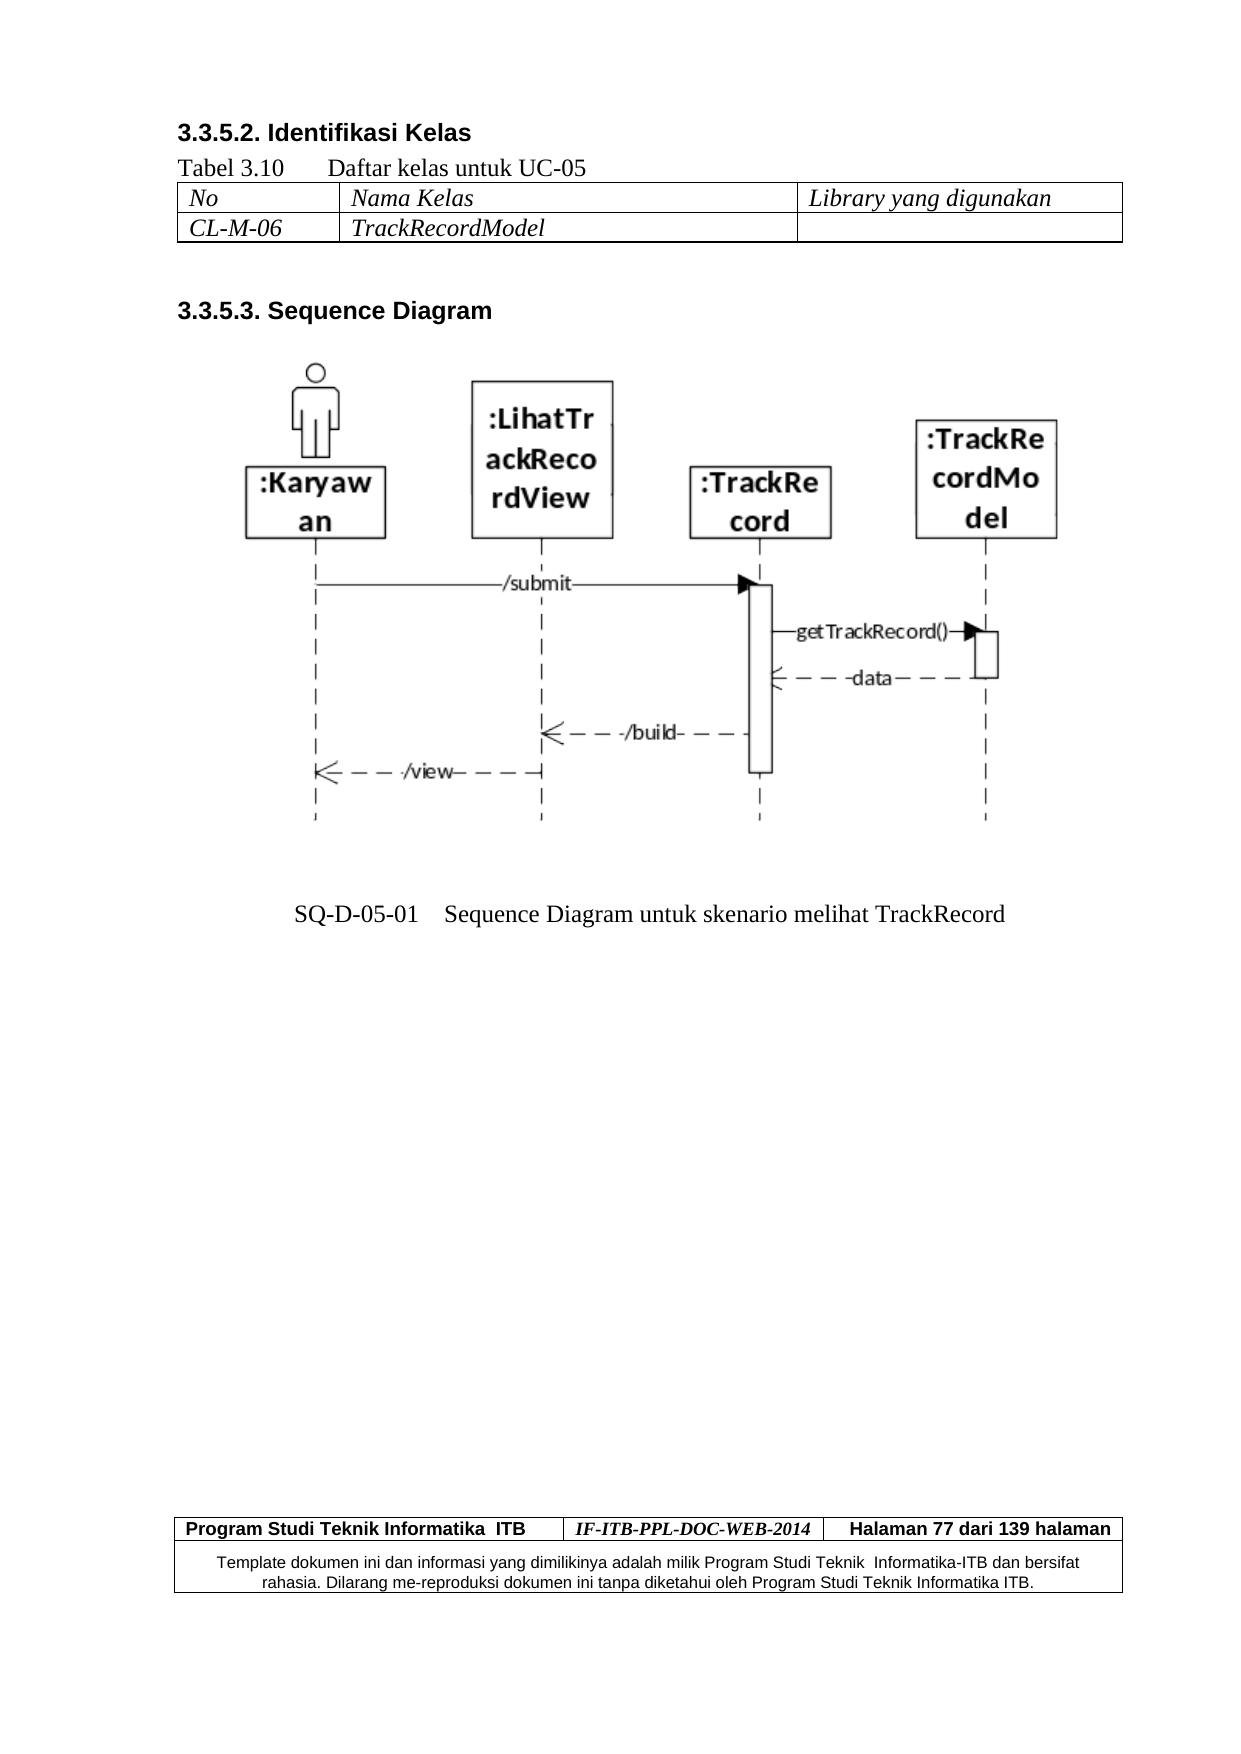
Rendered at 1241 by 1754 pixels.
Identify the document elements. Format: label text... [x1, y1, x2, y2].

subtitle 3.3.5.3. Sequence Diagram [177, 296, 1122, 325]
table_cell [798, 213, 1122, 241]
text SQ-D-05-01 Sequence Diagram untuk skenario melihat TrackRecord [177, 899, 1122, 928]
table_header Nama Kelas [340, 183, 797, 212]
table_cell CL-M-06 [178, 213, 339, 241]
table_header No [178, 183, 339, 212]
text Tabel 3.10 Daftar kelas untuk UC-05 [177, 153, 1122, 182]
subtitle 3.3.5.2. Identifikasi Kelas [177, 118, 1122, 147]
table_header Library yang digunakan [798, 183, 1122, 212]
table_cell TrackRecordModel [340, 213, 797, 241]
